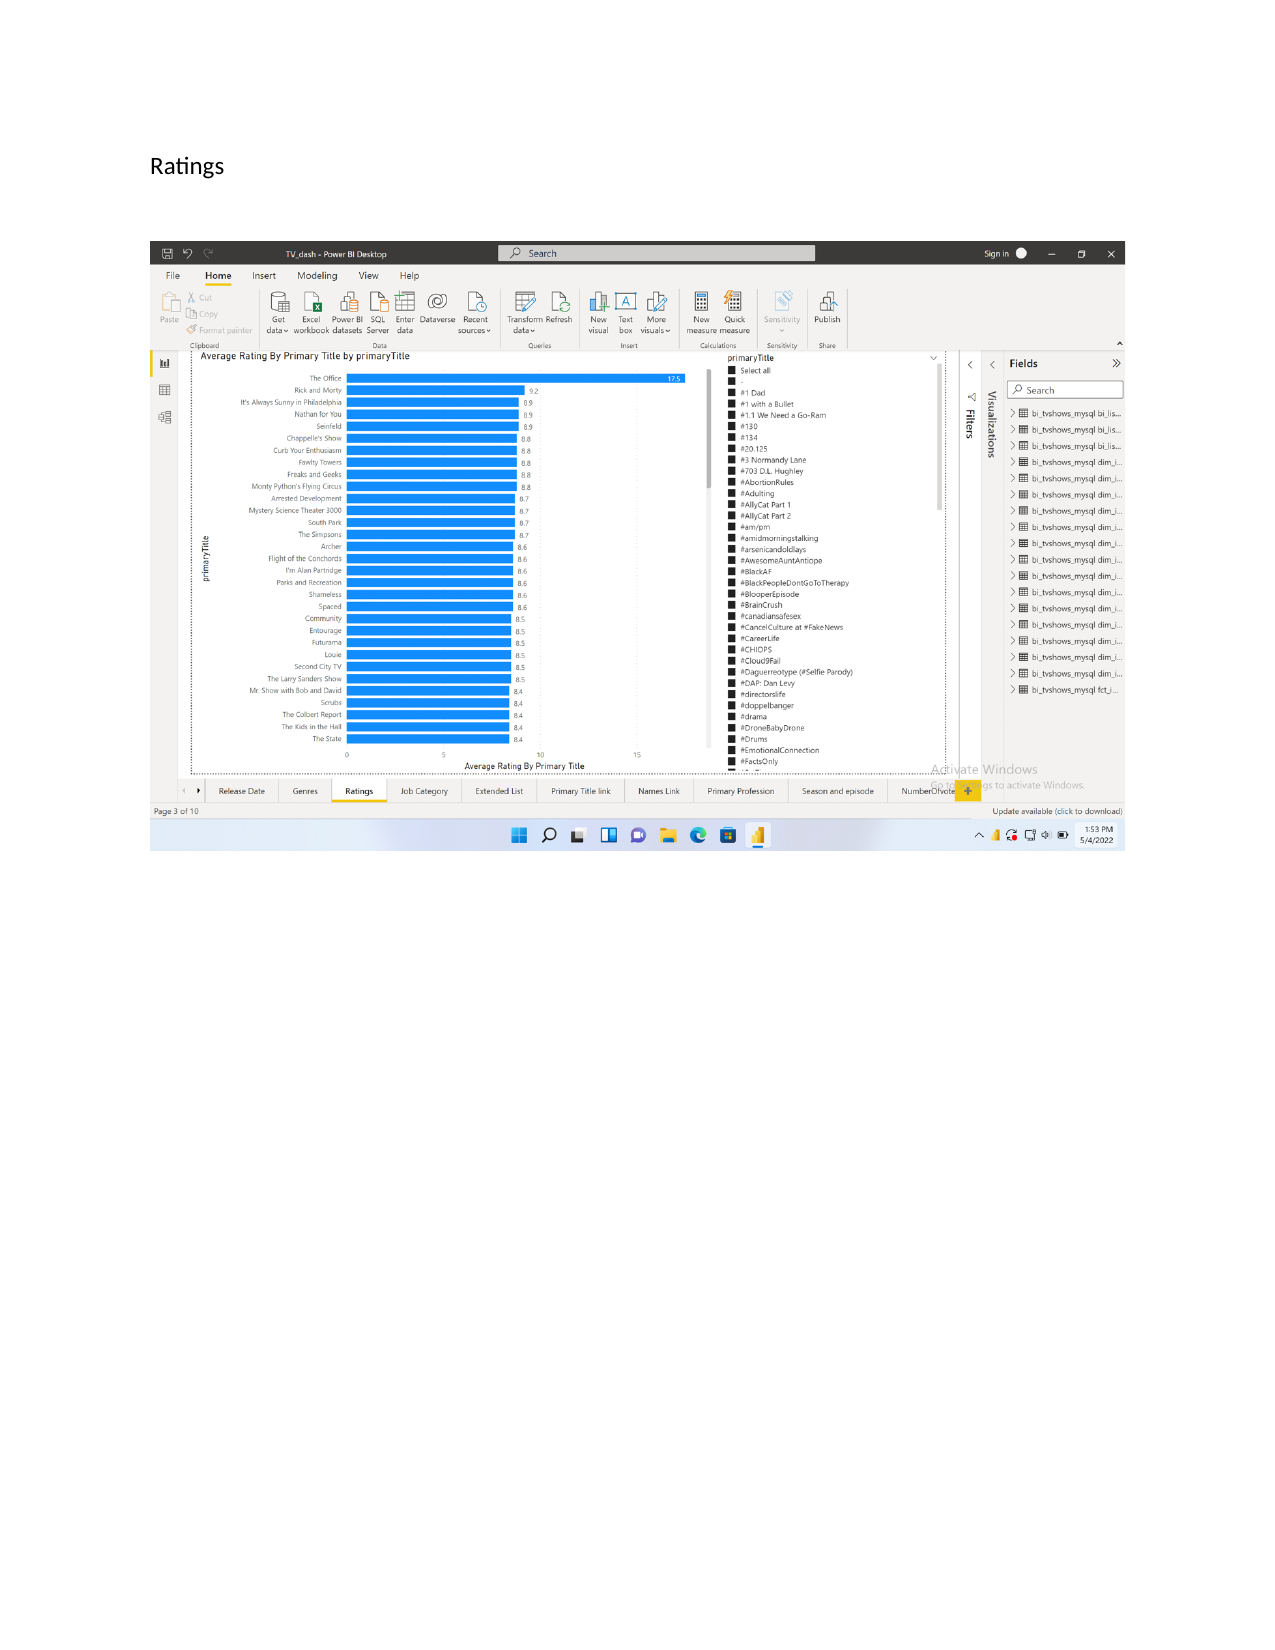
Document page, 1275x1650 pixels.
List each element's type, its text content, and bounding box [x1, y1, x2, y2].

picture [150, 241, 1125, 851]
text Ratings [150, 150, 1125, 181]
